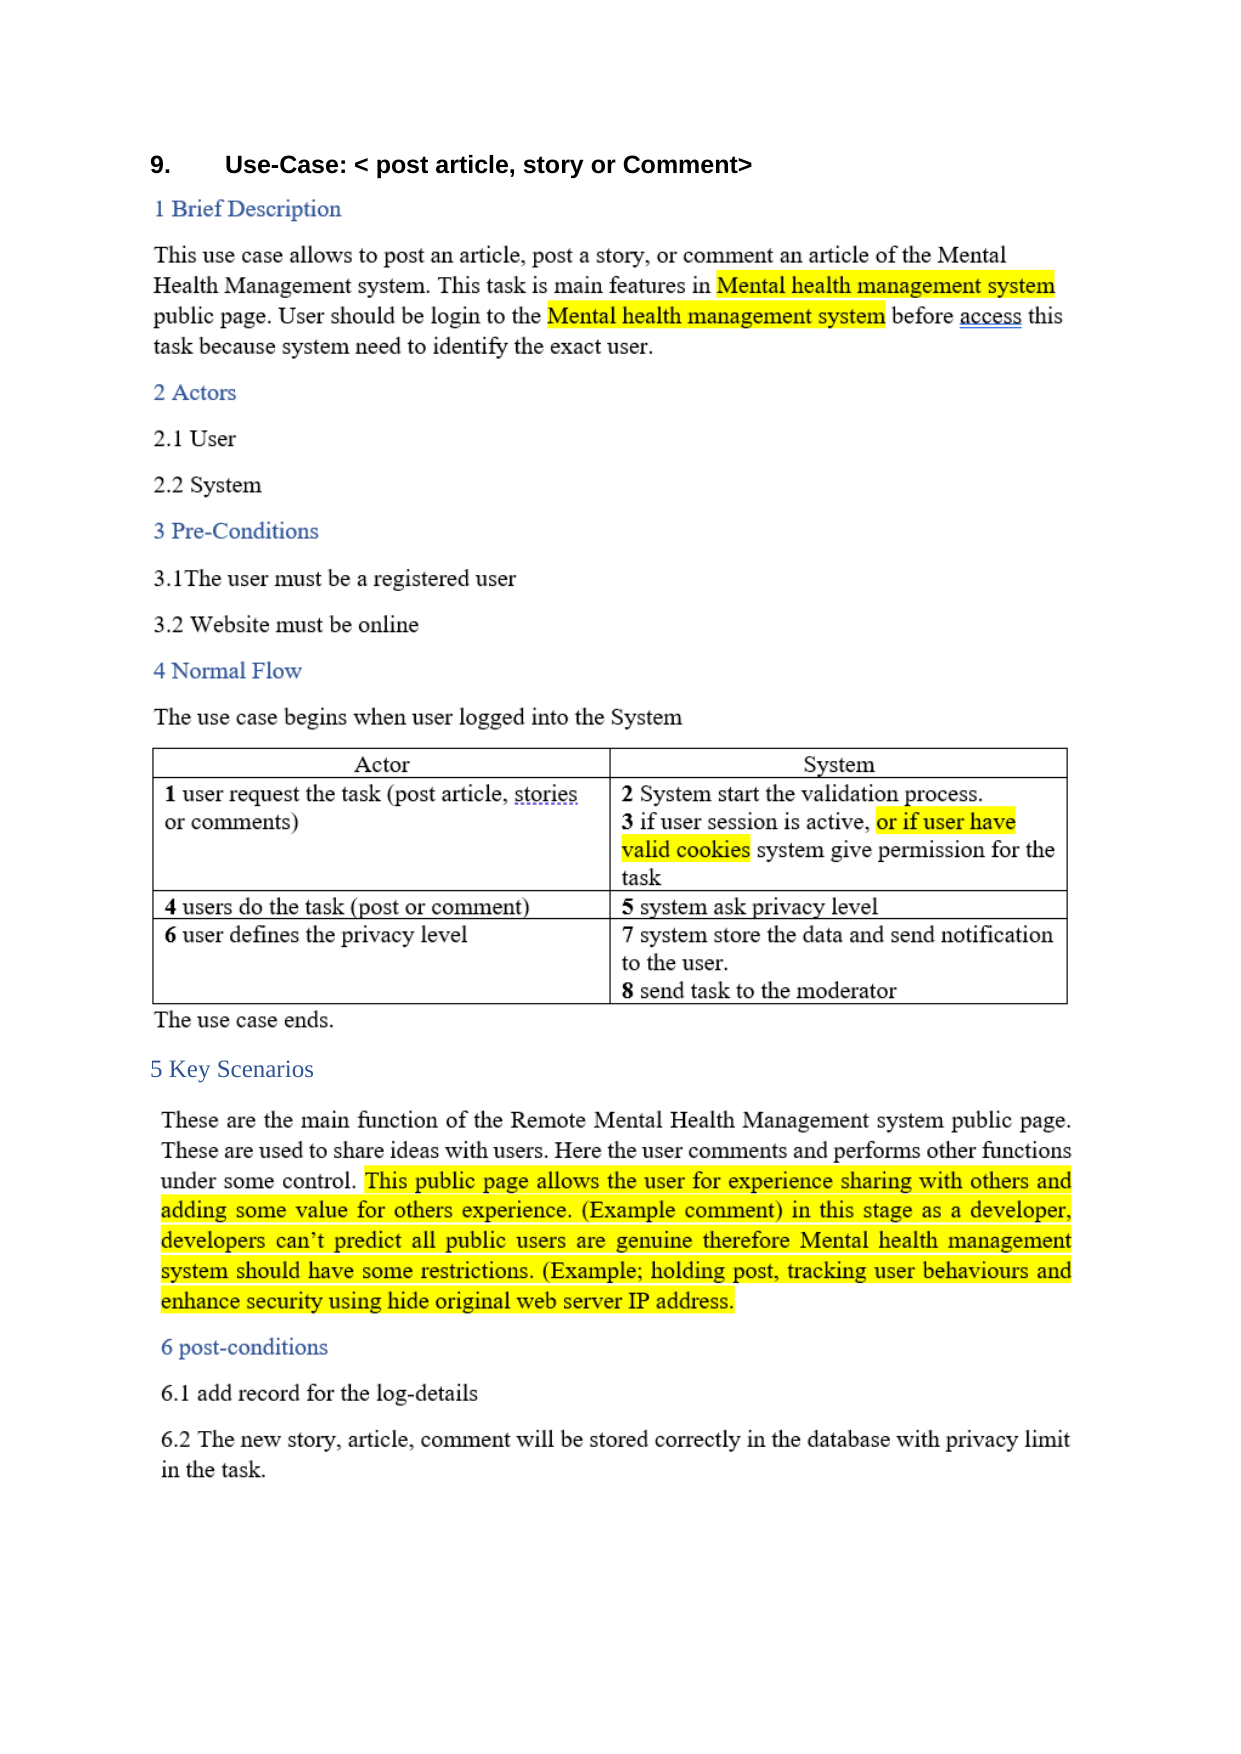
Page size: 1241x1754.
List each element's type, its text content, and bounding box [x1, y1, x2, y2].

picture [150, 191, 1091, 1036]
picture [150, 1102, 1091, 1498]
subtitle Use-Case: < post article, story or Comment> [150, 150, 1090, 179]
text 5 Key Scenarios [150, 1054, 1090, 1083]
